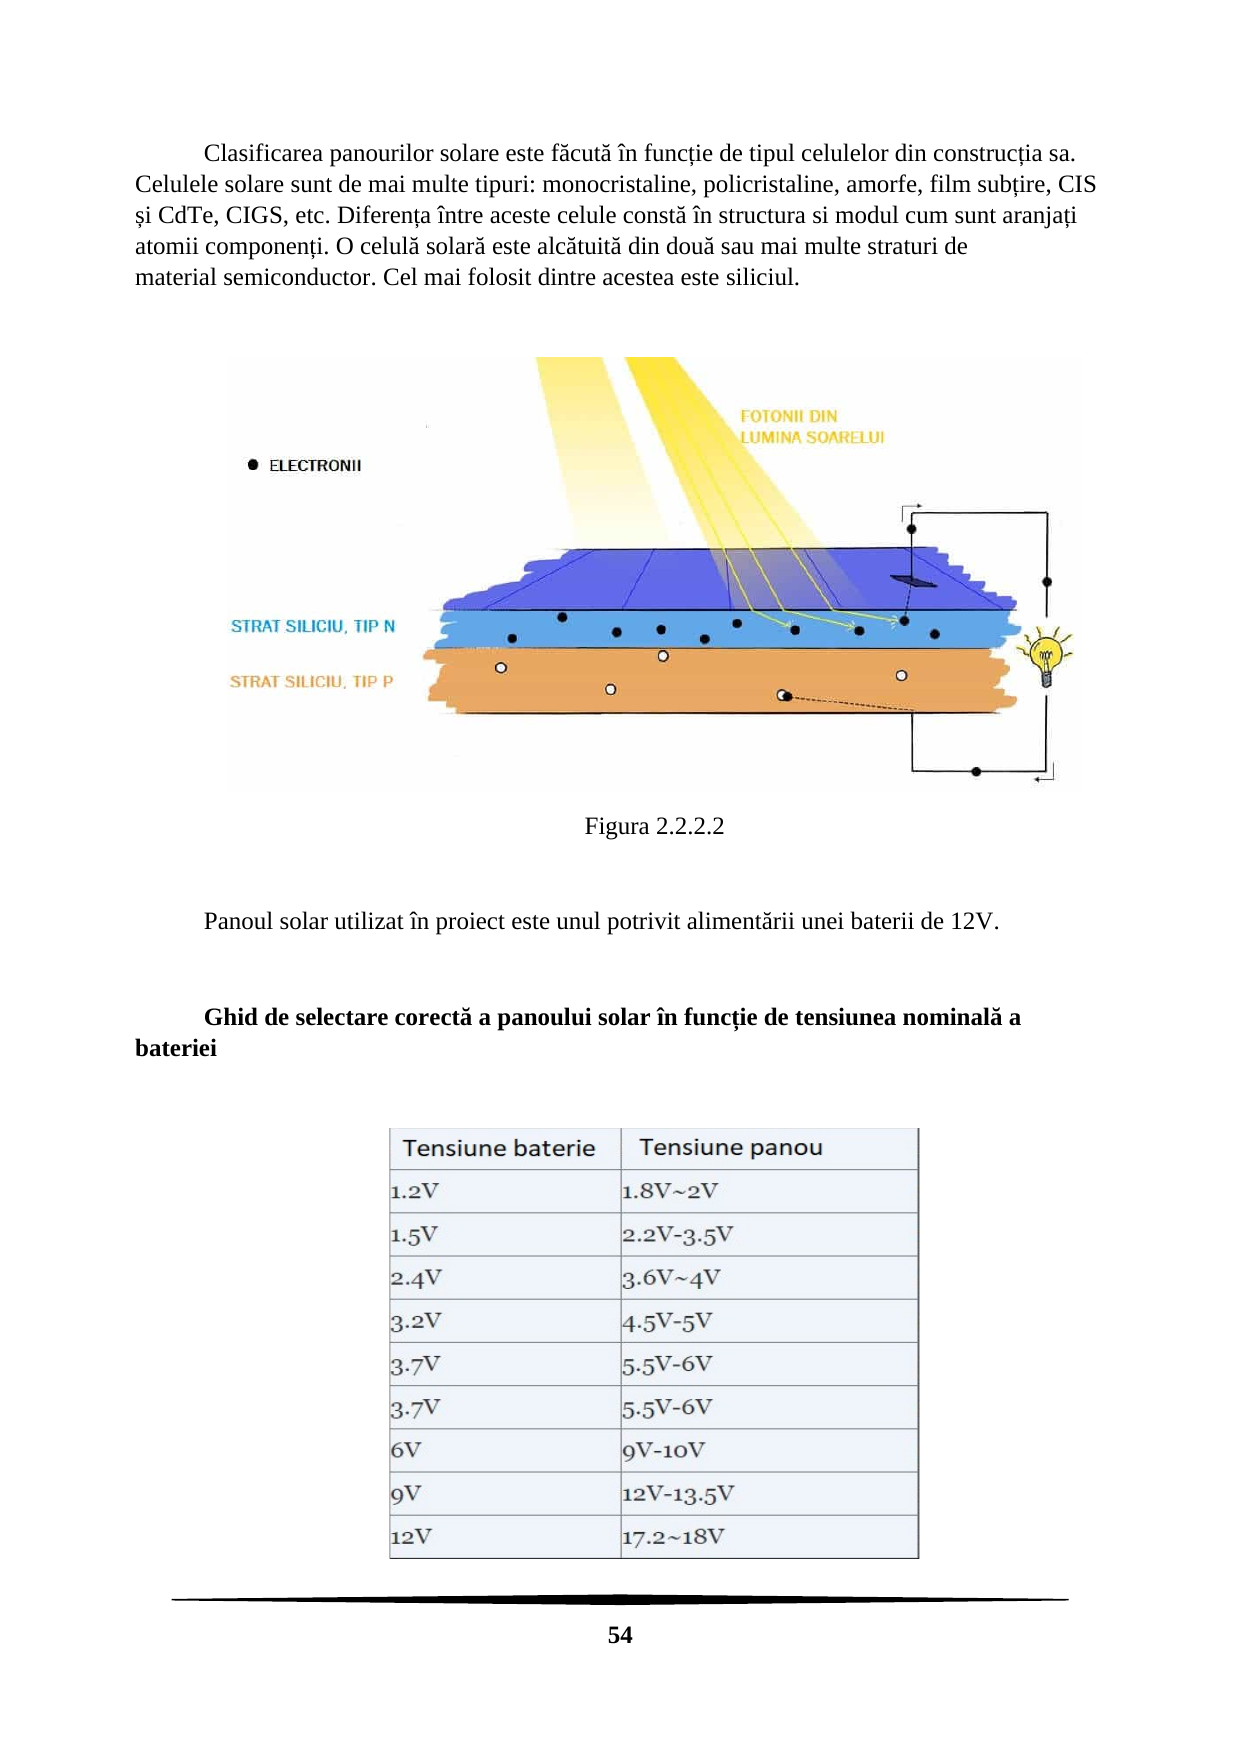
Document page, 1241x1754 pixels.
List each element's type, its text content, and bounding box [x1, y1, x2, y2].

picture [227, 357, 1082, 792]
picture [389, 1128, 920, 1559]
text Clasificarea panourilor solare este făcută în funcție de tipul celulelor din construcția sa. Celulele solare sunt de mai multe tipuri: monocristaline, policristaline, amorfe, film subțire, CIS și CdTe, CIGS, etc. Diferența între aceste celule constă în structura si modul cum sunt aranjați atomii componenți. O celulă solară este alcătuită din două sau mai multe straturi de material semiconductor. Cel mai folosit dintre acestea este siliciul. [135, 138, 1105, 291]
text Panoul solar utilizat în proiect este unul potrivit alimentării unei baterii de 12V. [135, 906, 1105, 935]
text Figura 2.2.2.2 [135, 811, 1105, 839]
text Ghid de selectare corectă a panoului solar în funcție de tensiunea nominală a bateriei [135, 1002, 1105, 1061]
